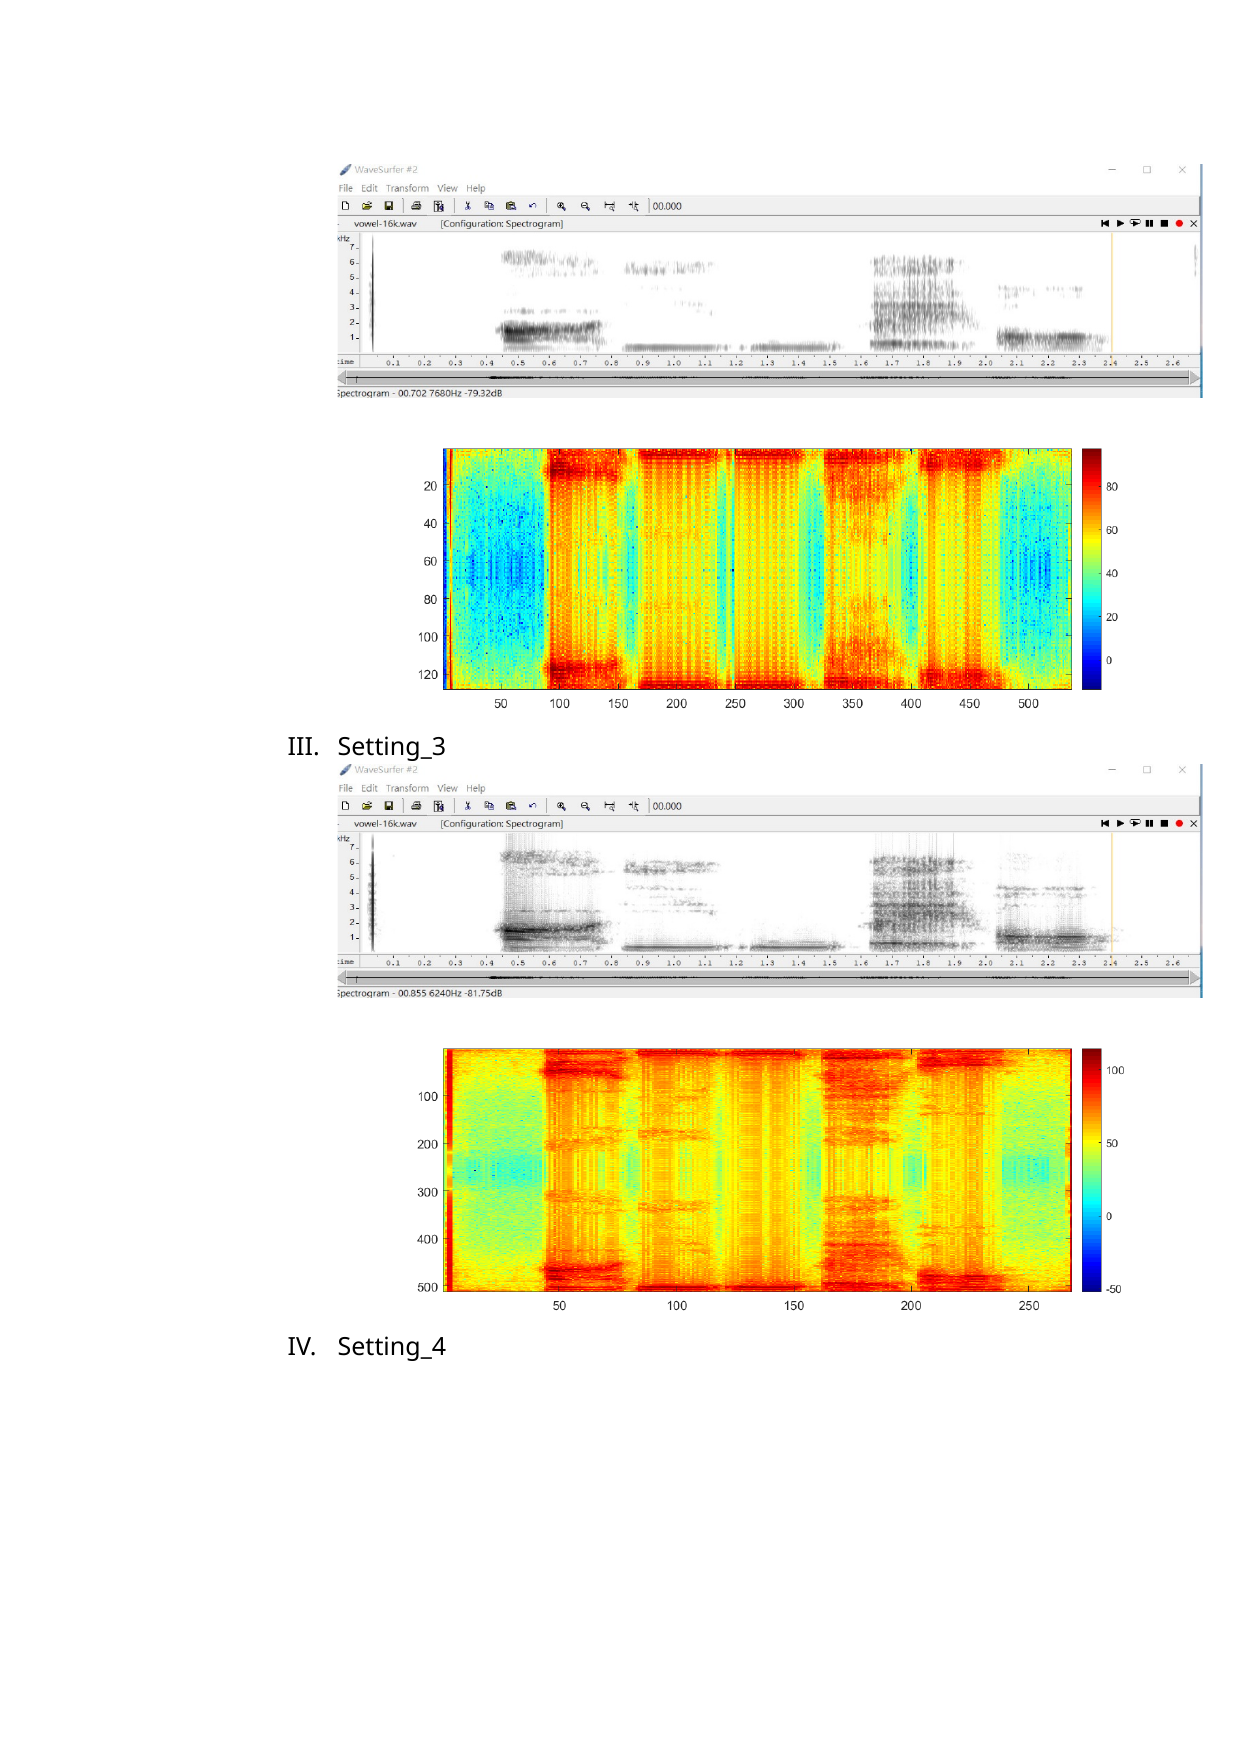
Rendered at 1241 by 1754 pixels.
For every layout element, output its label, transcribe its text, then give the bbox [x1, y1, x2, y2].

picture [337, 164, 1203, 398]
picture [337, 427, 1203, 722]
picture [337, 1027, 1203, 1325]
list Setting_4 [287, 1327, 1053, 1364]
list Setting_3 [287, 727, 1053, 764]
picture [337, 764, 1203, 998]
